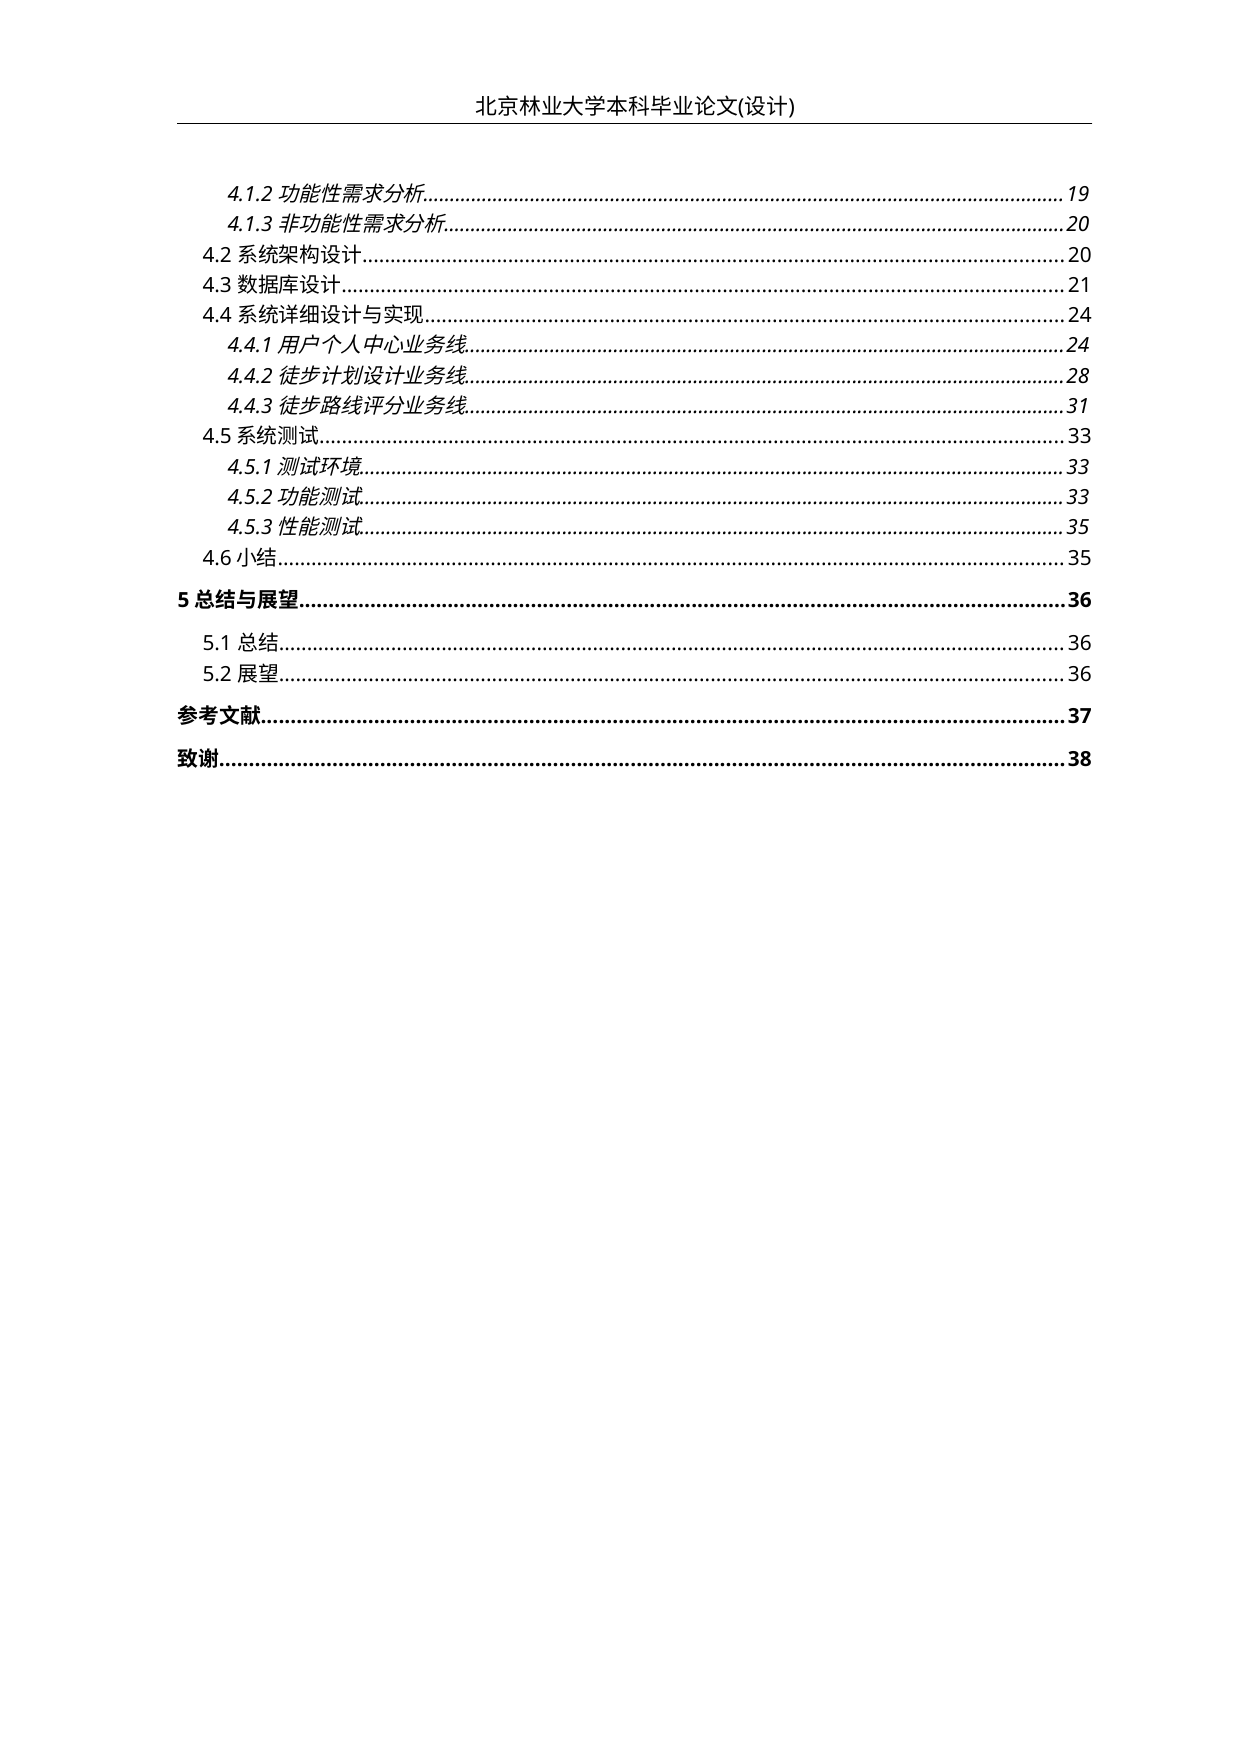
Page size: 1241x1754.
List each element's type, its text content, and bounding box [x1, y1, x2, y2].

text 5 总结与展望 36 [177, 584, 1092, 614]
text 4.5系统测试 33 [202, 420, 1092, 450]
text 4.2 系统架构设计 20 [202, 238, 1092, 268]
text 4.4 系统详细设计与实现 24 [202, 298, 1092, 329]
text 4.1.3 非功能性需求分析 20 [227, 207, 1092, 238]
text 4.4.3 徒步路线评分业务线 31 [227, 389, 1092, 420]
text 参考文献 37 [177, 700, 1092, 730]
text 4.5.1测试环境 33 [227, 450, 1092, 480]
text 5.1 总结 36 [202, 627, 1092, 657]
text 4.3 数据库设计 21 [202, 268, 1092, 298]
text 4.5.2功能测试 33 [227, 480, 1092, 511]
text 4.5.3性能测试 35 [227, 511, 1092, 541]
text 4.6小结 35 [202, 541, 1092, 571]
text 4.4.1 用户个人中心业务线 24 [227, 329, 1092, 359]
text 4.4.2 徒步计划设计业务线 28 [227, 359, 1092, 389]
text 5.2 展望 36 [202, 657, 1092, 687]
text 4.1.2 功能性需求分析 19 [227, 177, 1092, 207]
text 致谢 38 [177, 742, 1092, 773]
